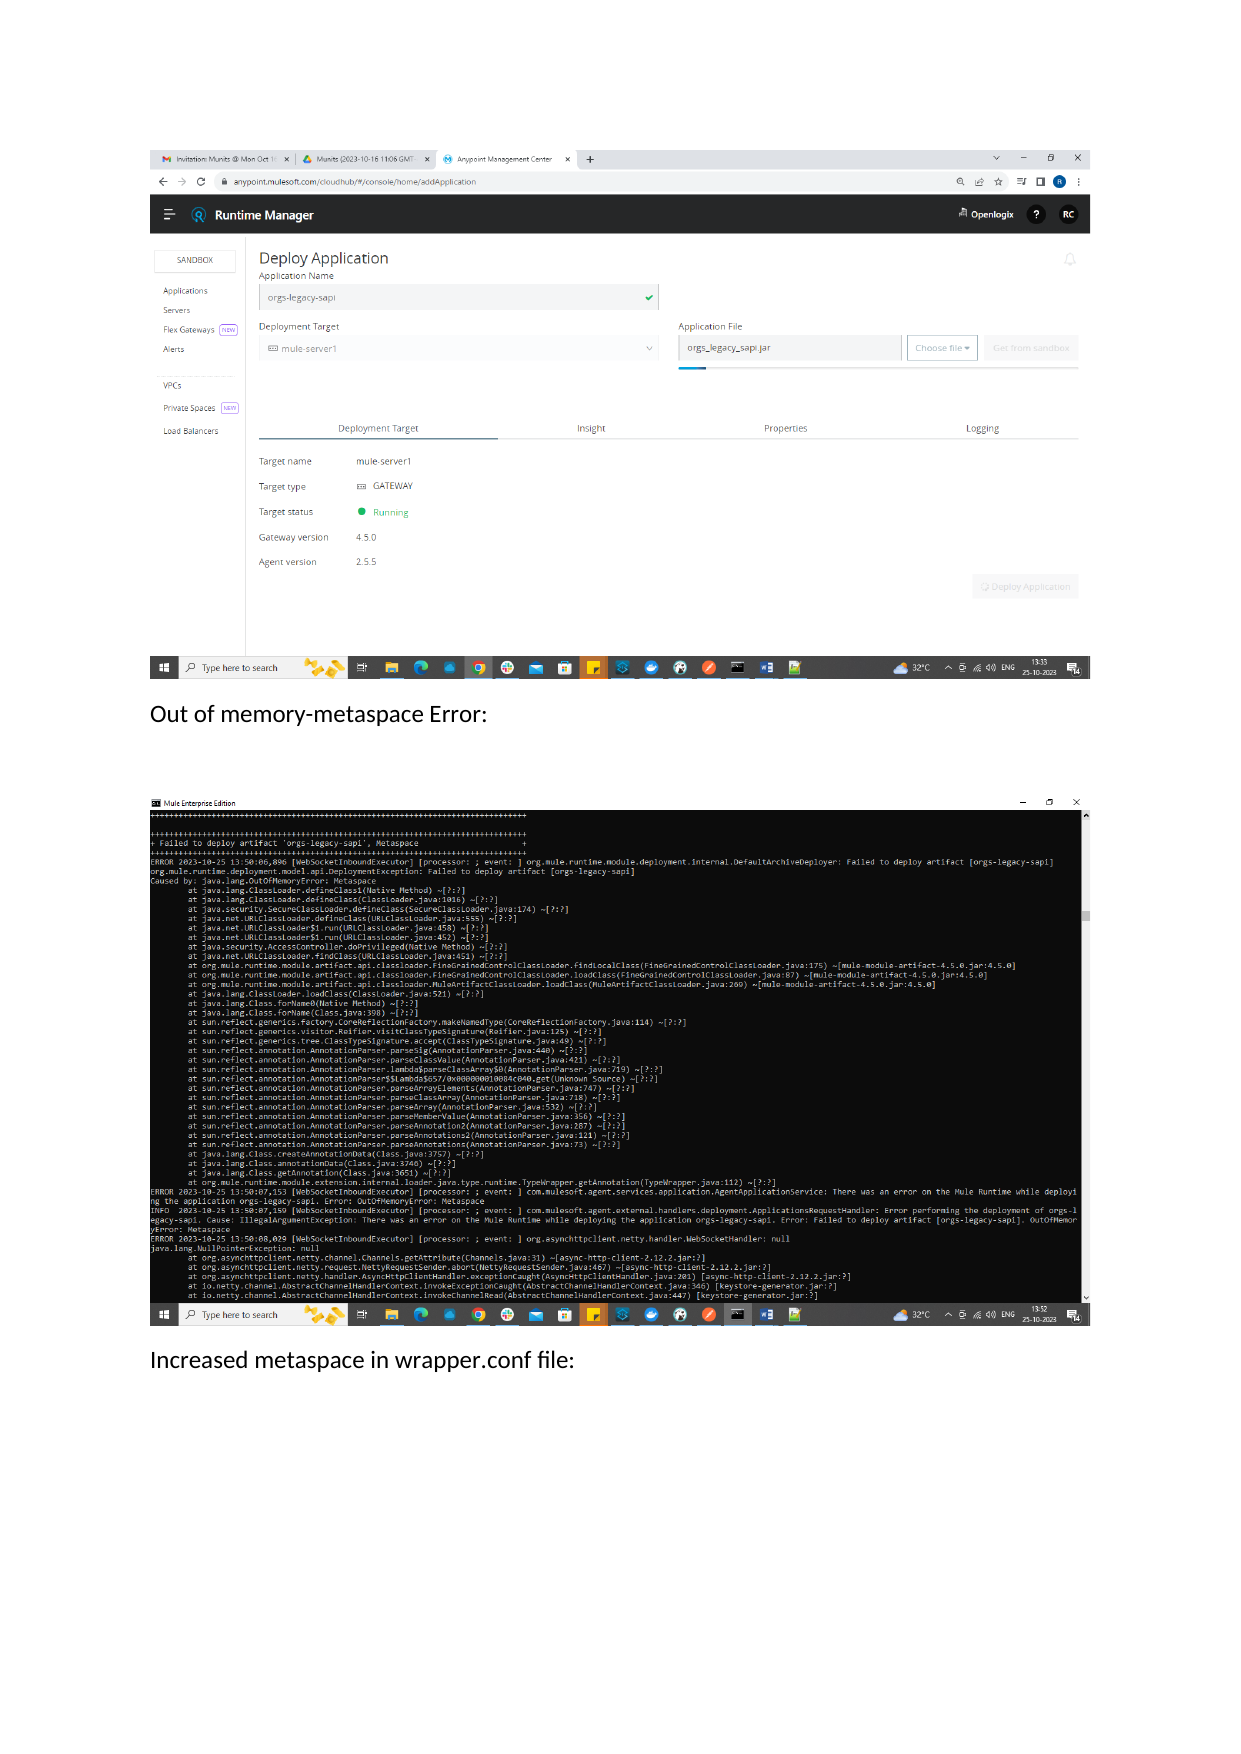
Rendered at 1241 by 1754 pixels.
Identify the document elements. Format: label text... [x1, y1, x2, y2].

text Increased metaspace in wrapper.conf file: [150, 1344, 1090, 1375]
picture [150, 796, 1091, 1326]
picture [150, 150, 1091, 679]
text Out of memory-metaspace Error: [150, 698, 1090, 728]
